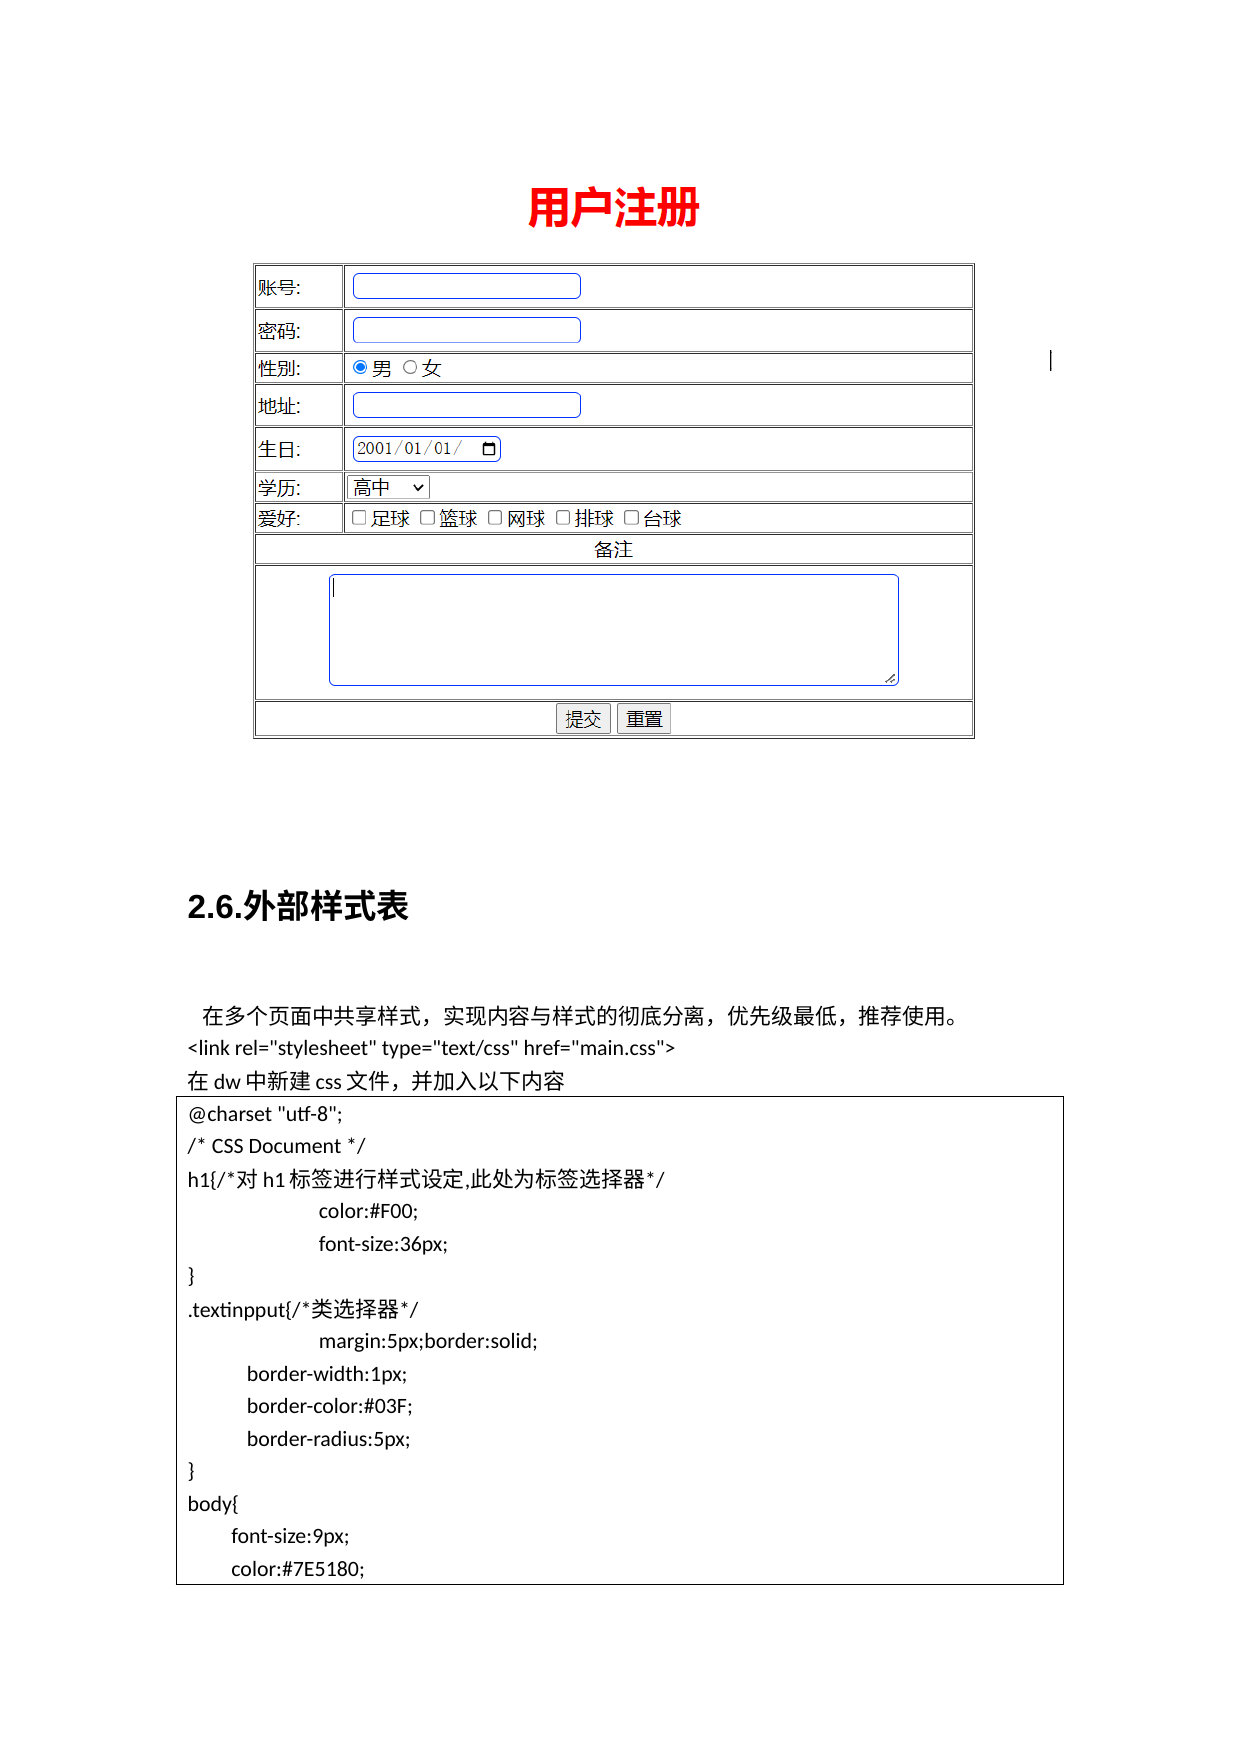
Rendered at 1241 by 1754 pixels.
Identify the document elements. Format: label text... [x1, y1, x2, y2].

subtitle 2.6.外部样式表 [187, 872, 1053, 937]
text <link rel="stylesheet" type="text/css" href="main.css"> [187, 1031, 1053, 1063]
text 在dw中新建css文件，并加入以下内容 [187, 1063, 1053, 1096]
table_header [177, 1097, 1063, 1584]
picture [187, 162, 1052, 784]
text 在多个页面中共享样式，实现内容与样式的彻底分离，优先级最低，推荐使用。 [187, 998, 1053, 1031]
